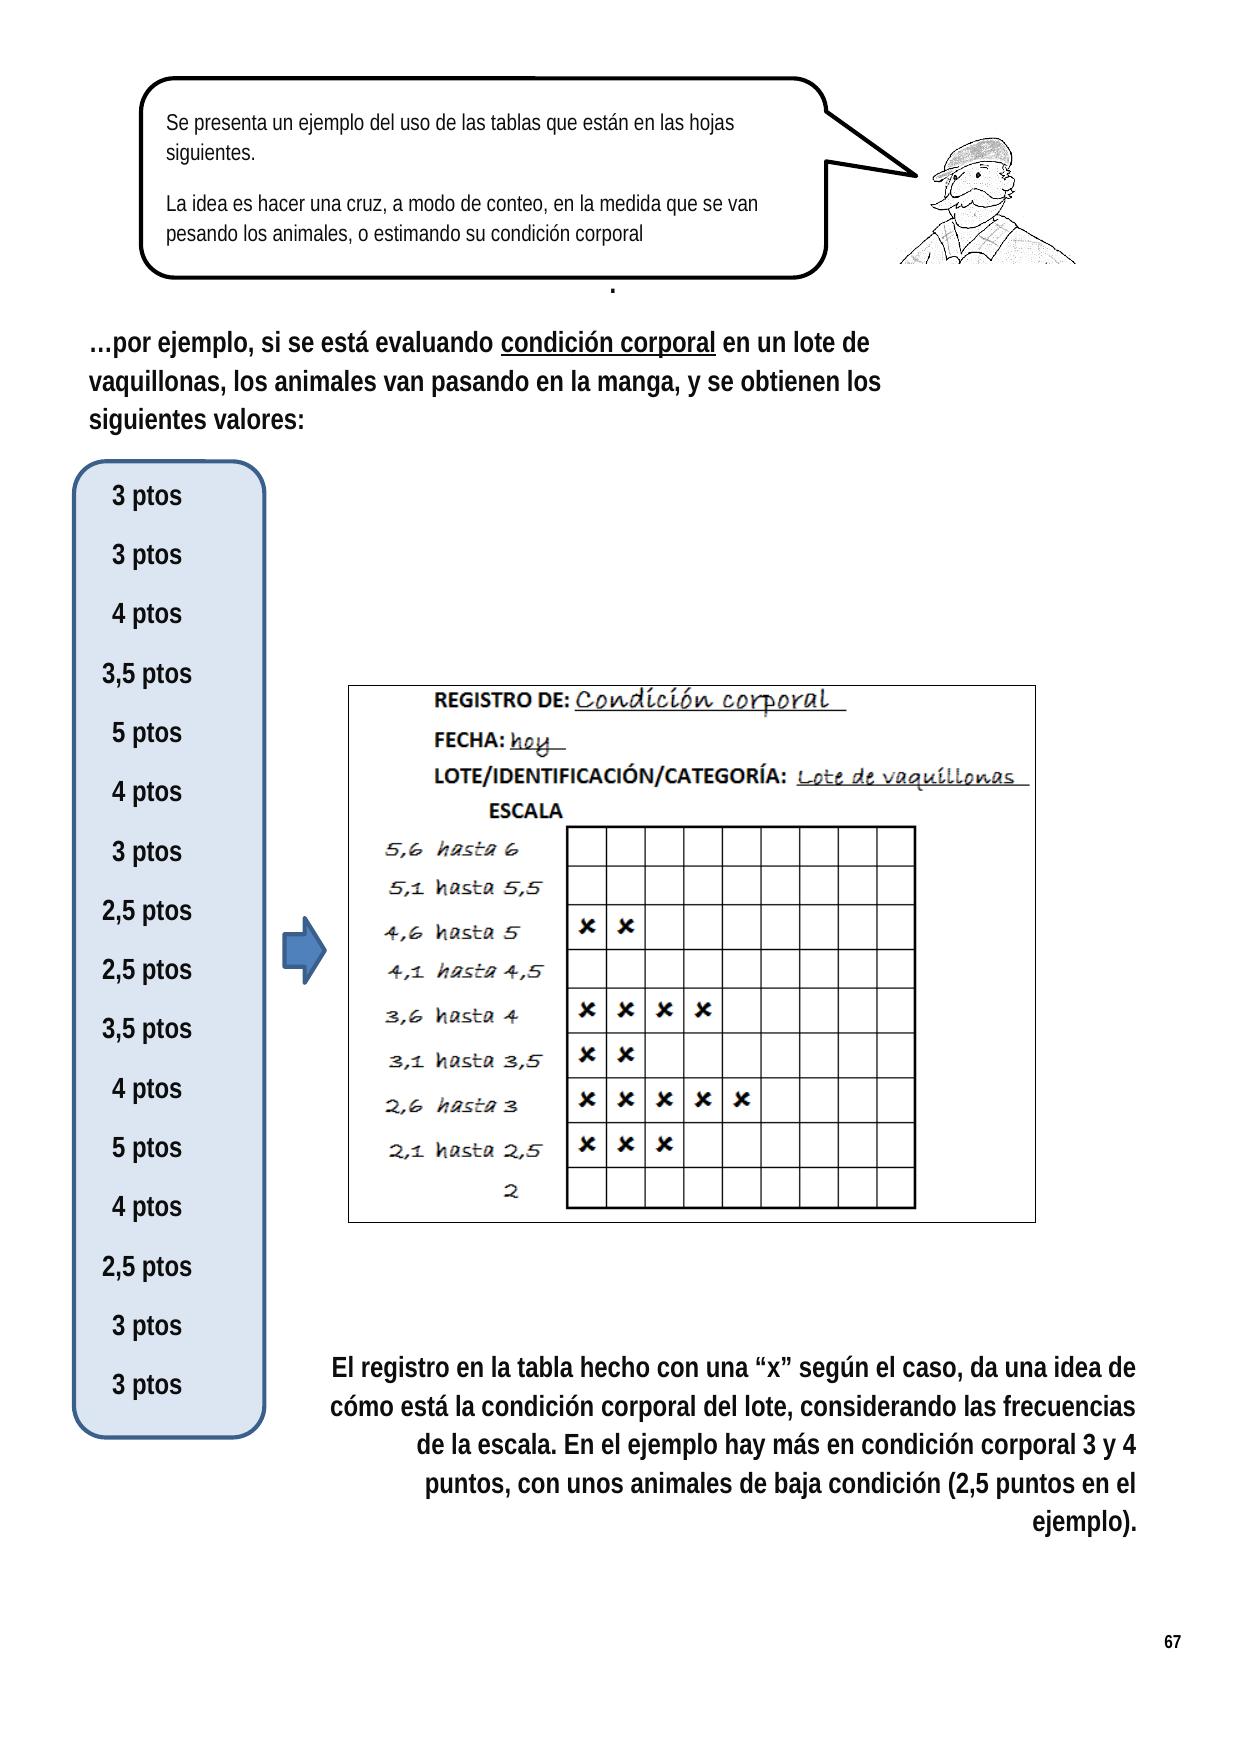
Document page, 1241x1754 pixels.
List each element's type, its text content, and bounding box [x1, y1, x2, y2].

text …por ejemplo, si se está evaluando condición corporal en un lote de vaquillonas, los animales van pasando en la manga, y se obtienen los siguientes valores: [88, 325, 1004, 436]
picture [894, 164, 904, 171]
text . [88, 266, 1137, 299]
picture [894, 116, 1078, 264]
text El registro en la tabla hecho con una “x” según el caso, da una idea de cómo está la condición corporal del lote, considerando las frecuencias de la escala. En el ejemplo hay más en condición corporal 3 y 4 puntos, con unos animales de baja condición (2,5 puntos en el ejemplo). [325, 1351, 1137, 1538]
